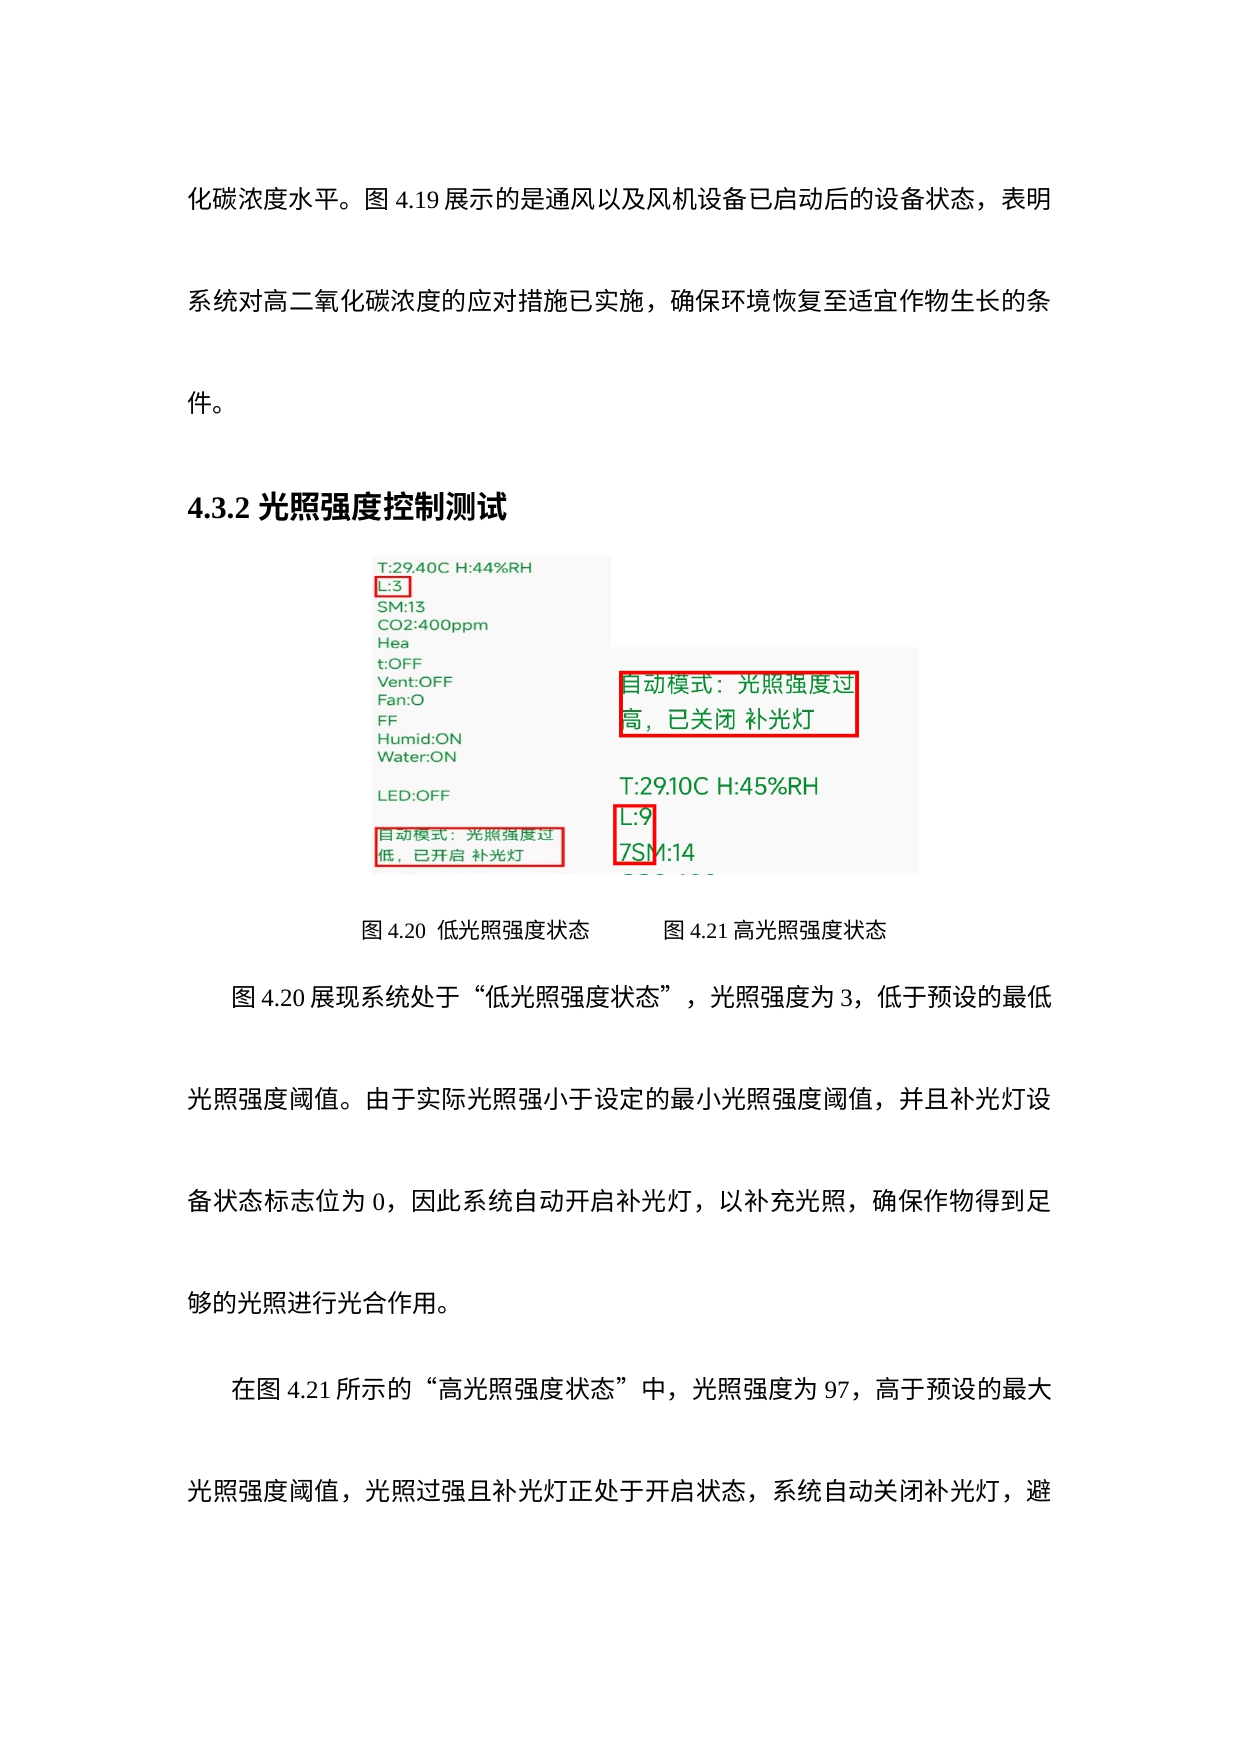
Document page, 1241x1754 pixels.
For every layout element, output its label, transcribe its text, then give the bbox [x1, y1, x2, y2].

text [187, 164, 1053, 436]
text 图4.20展现系统处于“低光照强度状态”，光照强度为3，低于预设的最低光照强度阈值。由于实际光照强小于设定的最小光照强度阈值，并且补光灯设备状态标志位为0，因此系统自动开启补光灯，以补充光照，确保作物得到足够的光照进行光合作用。 [187, 962, 1053, 1335]
text 图4.20 低光照强度状态 图4.21 高光照强度状态 [187, 912, 1053, 946]
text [187, 1353, 1053, 1523]
text 4.3.2 光照强度控制测试 [187, 471, 1053, 538]
picture [371, 555, 919, 875]
